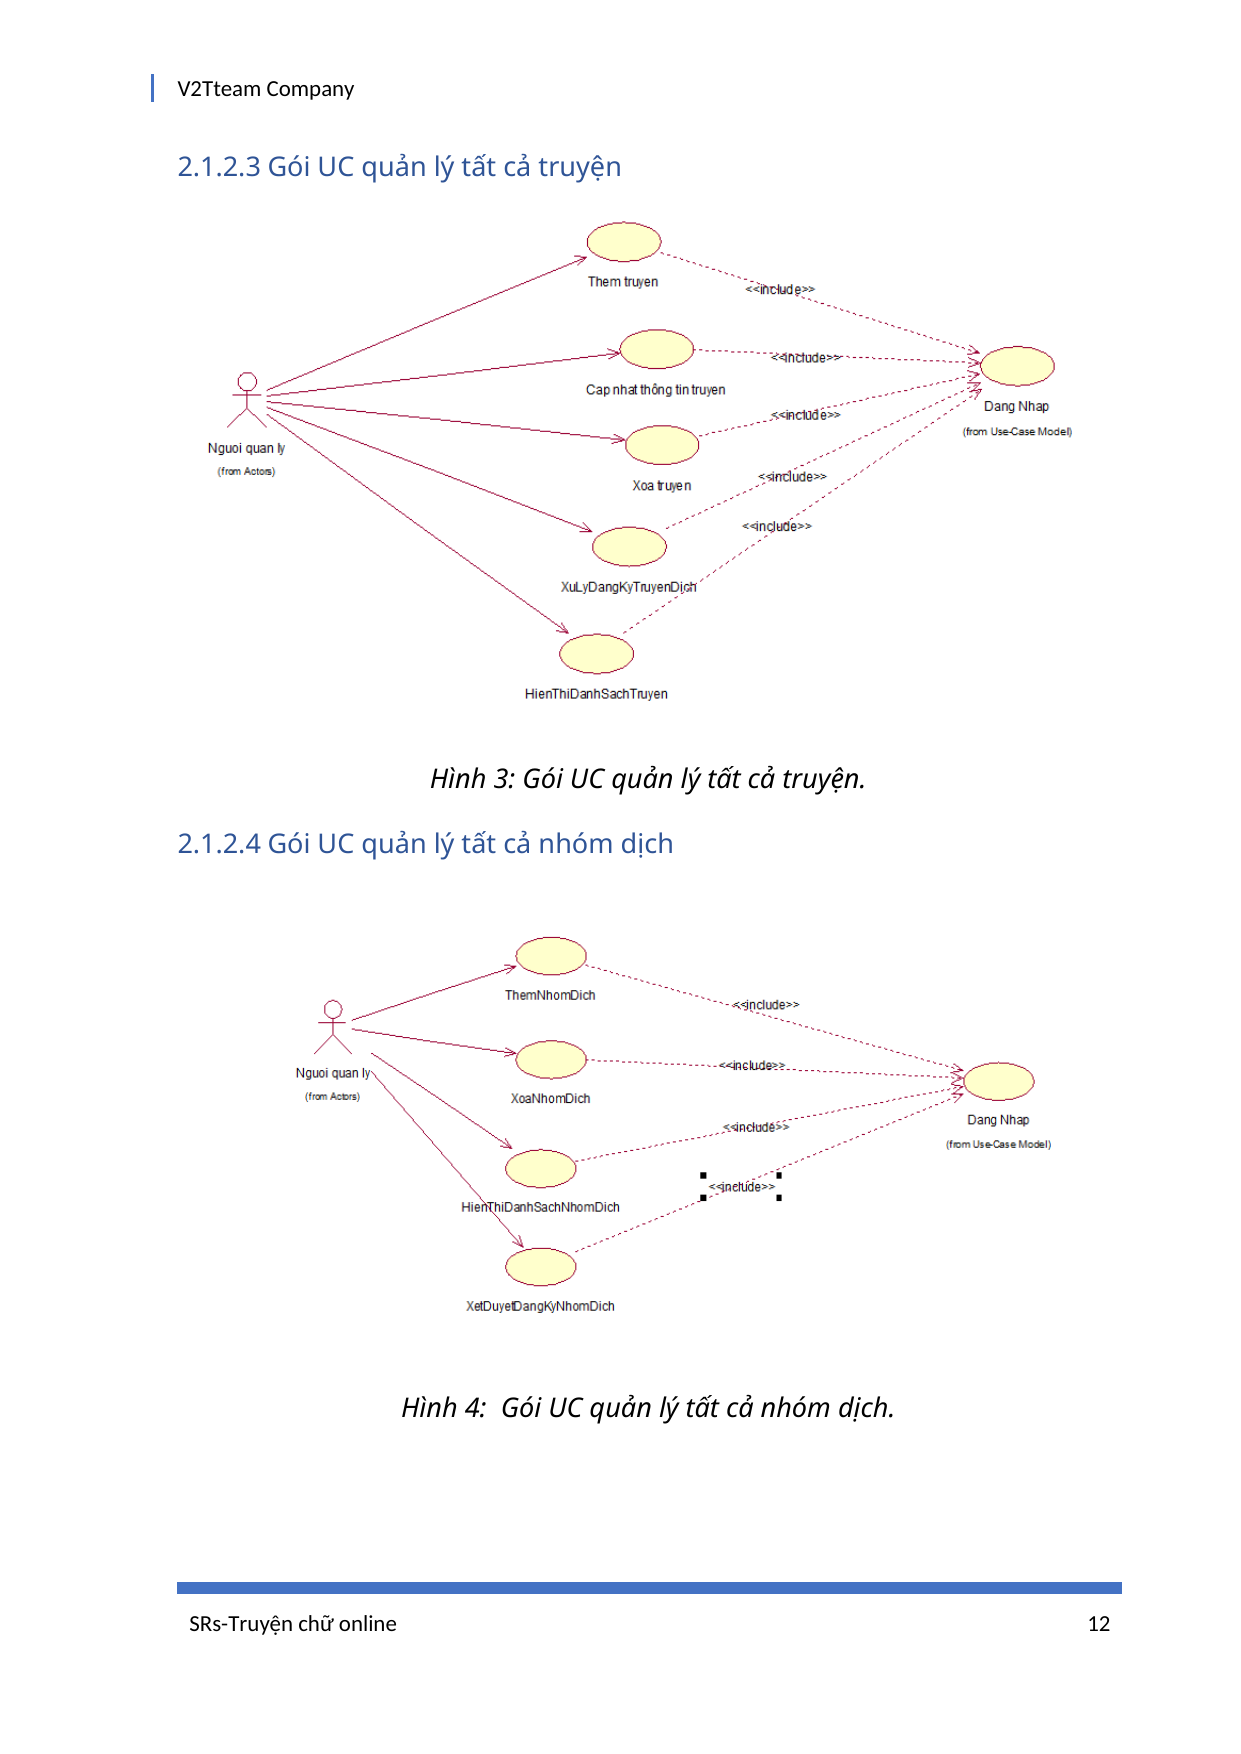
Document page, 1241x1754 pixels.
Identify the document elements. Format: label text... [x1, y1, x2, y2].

subtitle Gói UC quản lý tất cả nhóm dịch [177, 824, 1122, 861]
picture [177, 195, 1123, 735]
text Hình 4: Gói UC quản lý tất cả nhóm dịch. [177, 1388, 1122, 1425]
picture [177, 872, 1122, 1364]
subtitle Gói UC quản lý tất cả truyện [177, 148, 1122, 184]
text Hình 3: Gói UC quản lý tất cả truyện. [177, 760, 1122, 797]
